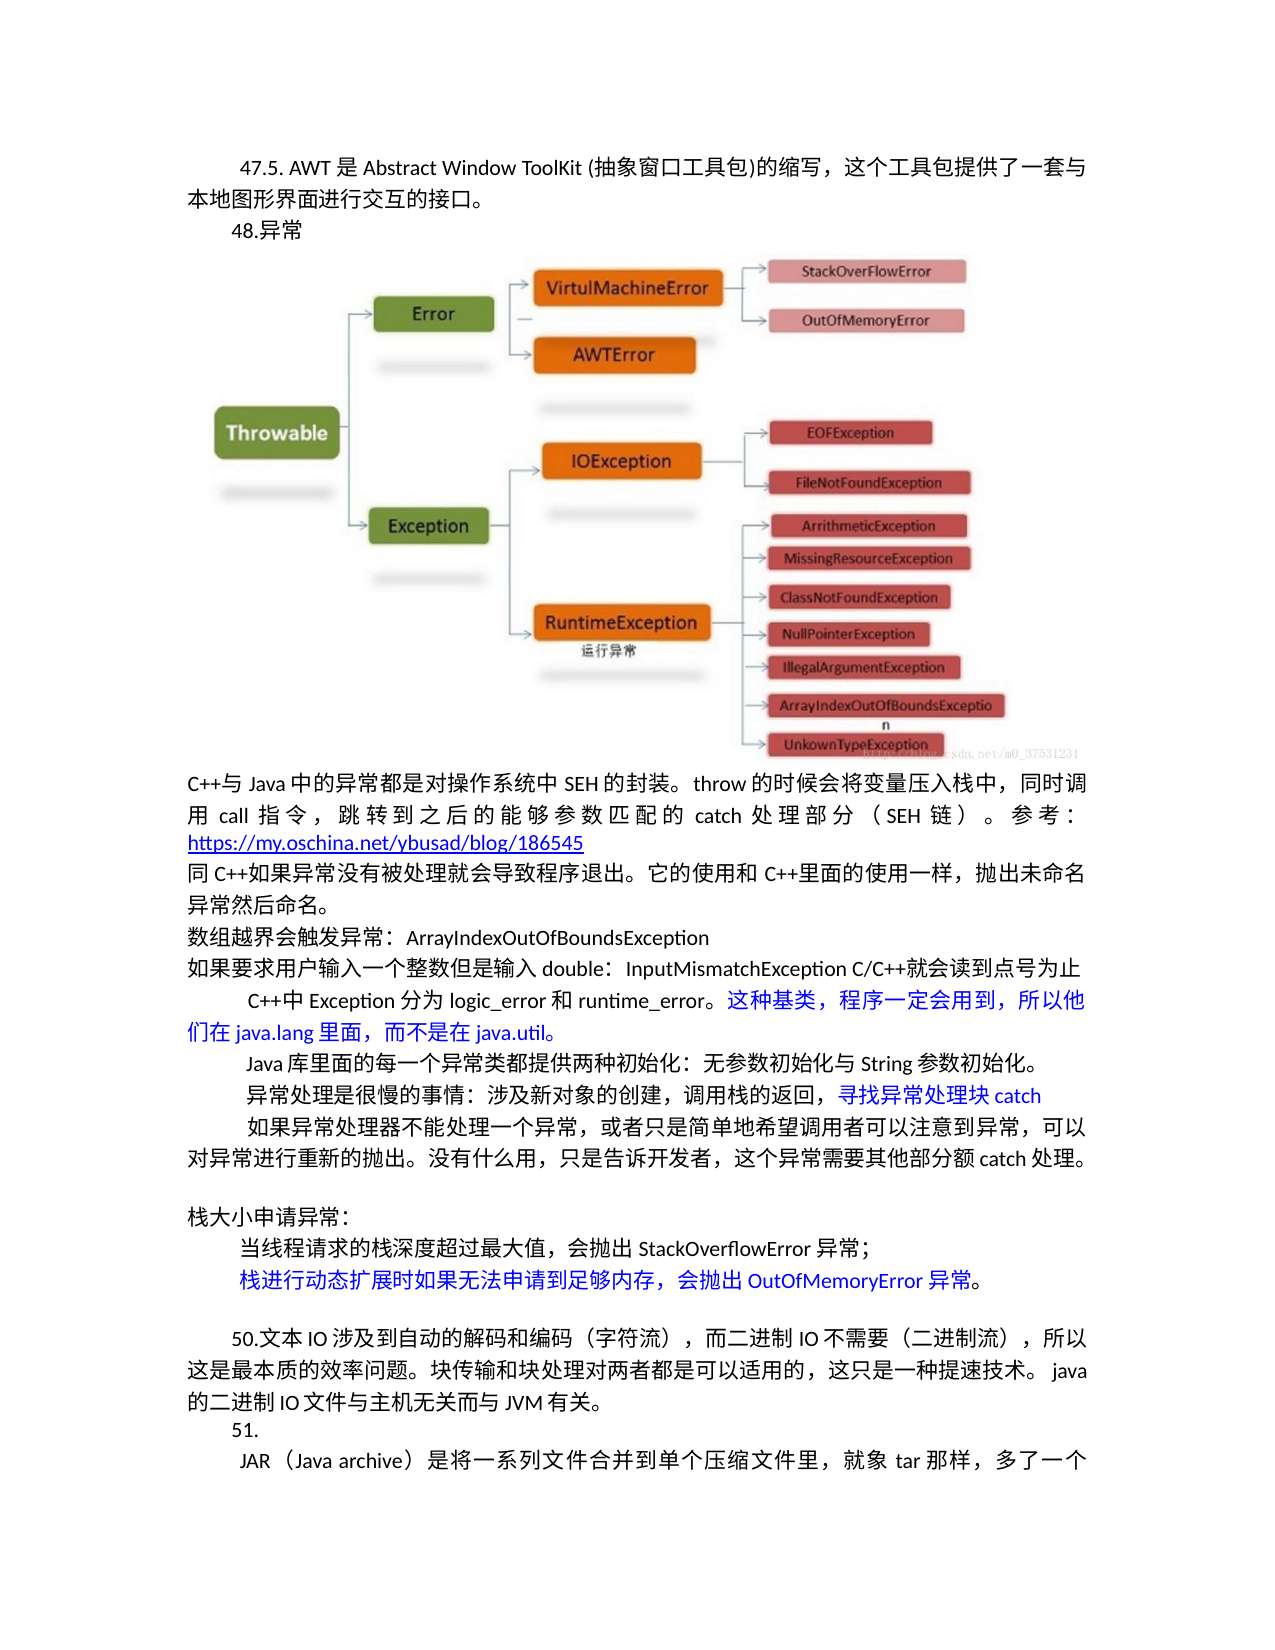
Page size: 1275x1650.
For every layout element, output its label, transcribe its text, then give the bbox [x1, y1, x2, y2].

text C++与Java中的异常都是对操作系统中SEH的封装。throw的时候会将变量压入栈中，同时调用call指令，跳转到之后的能够参数匹配的catch处理部分（SEH链）。参考： https://my.oschina.net/ybusad/blog/186545 [187, 767, 1087, 856]
text 栈大小申请异常： [187, 1199, 1087, 1231]
text 异常处理是很慢的事情：涉及新对象的创建，调用栈的返回，寻找异常处理块catch [187, 1078, 1087, 1109]
text 如果要求用户输入一个整数但是输入double：InputMismatchException C/C++就会读到点号为止 [187, 951, 1087, 983]
text 同C++如果异常没有被处理就会导致程序退出。它的使用和C++里面的使用一样，抛出未命名异常然后命名。 [187, 856, 1087, 919]
text 51. [187, 1416, 1087, 1443]
text 如果异常处理器不能处理一个异常，或者只是简单地希望调用者可以注意到异常，可以对异常进行重新的抛出。没有什么用，只是告诉开发者，这个异常需要其他部分额catch处理。 [187, 1109, 1087, 1173]
text Java库里面的每一个异常类都提供两种初始化：无参数初始化与String参数初始化。 [187, 1046, 1087, 1078]
text 当线程请求的栈深度超过最大值，会抛出 StackOverflowError 异常； [187, 1231, 1087, 1263]
text 48.异常 [187, 213, 1087, 245]
text 数组越界会触发异常：ArrayIndexOutOfBoundsException [187, 919, 1087, 951]
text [187, 1443, 1087, 1474]
text 47.5. AWT 是Abstract Window ToolKit (抽象窗口工具包)的缩写，这个工具包提供了一套与本地图形界面进行交互的接口。 [187, 150, 1087, 213]
picture [187, 245, 1087, 767]
text C++中Exception分为logic_error和runtime_error。这种基类，程序一定会用到，所以他们在java.lang里面，而不是在java.util。 [187, 983, 1087, 1046]
text 50.文本IO涉及到自动的解码和编码（字符流），而二进制IO不需要（二进制流），所以这是最本质的效率问题。块传输和块处理对两者都是可以适用的，这只是一种提速技术。java 的二进制IO文件与主机无关而与JVM有关。 [187, 1321, 1087, 1416]
text 栈进行动态扩展时如果无法申请到足够内存，会抛出 OutOfMemoryError 异常。 [187, 1263, 1087, 1294]
